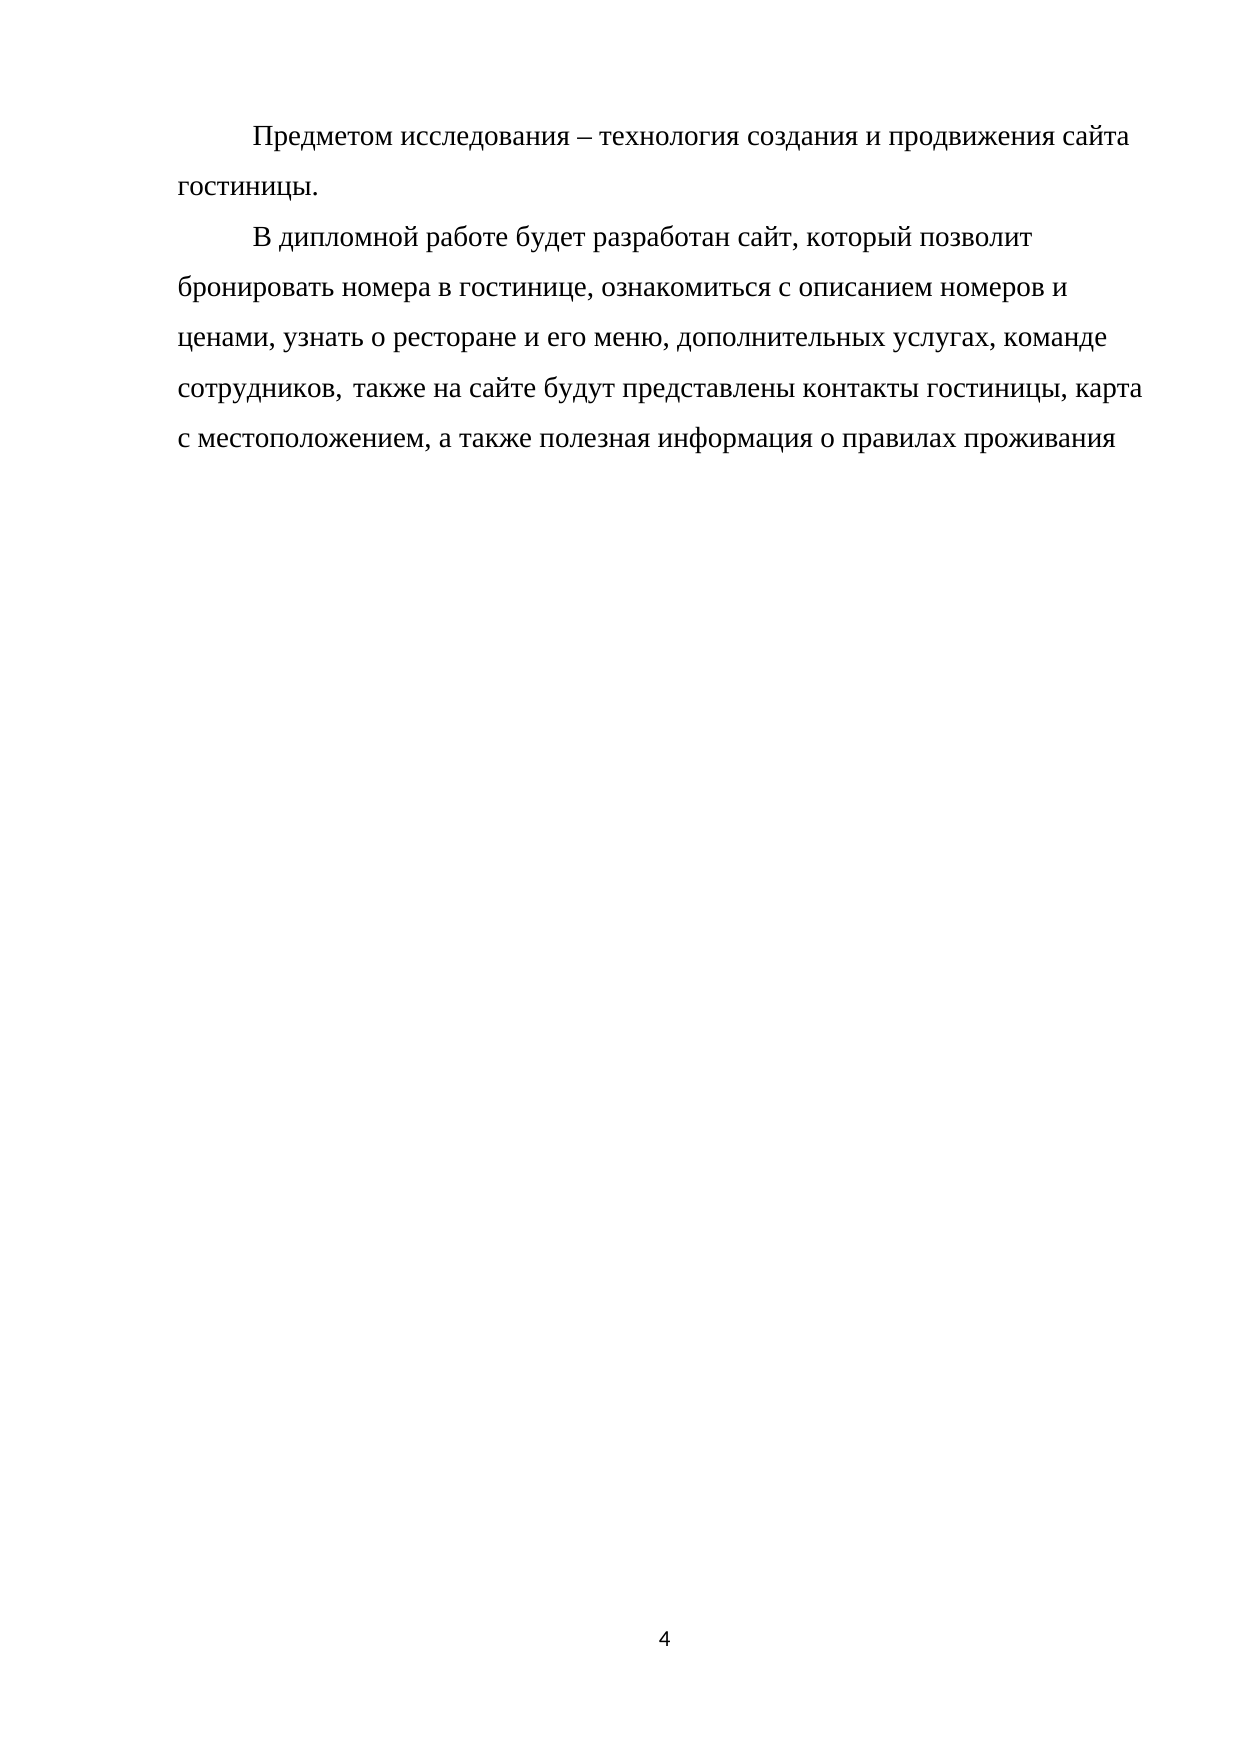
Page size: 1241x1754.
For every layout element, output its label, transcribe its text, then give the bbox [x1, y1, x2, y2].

text В дипломной работе будет разработан сайт, который позволит бронировать номера в гостинице, ознакомиться с описанием номеров и ценами, узнать о ресторане и его меню, дополнительных услугах, команде сотрудников, также на сайте будут представлены контакты гостиницы, карта с местоположением, а также полезная информация о правилах проживания [177, 219, 1152, 453]
text Предметом исследования – технология создания и продвижения сайта гостиницы. [177, 118, 1152, 202]
